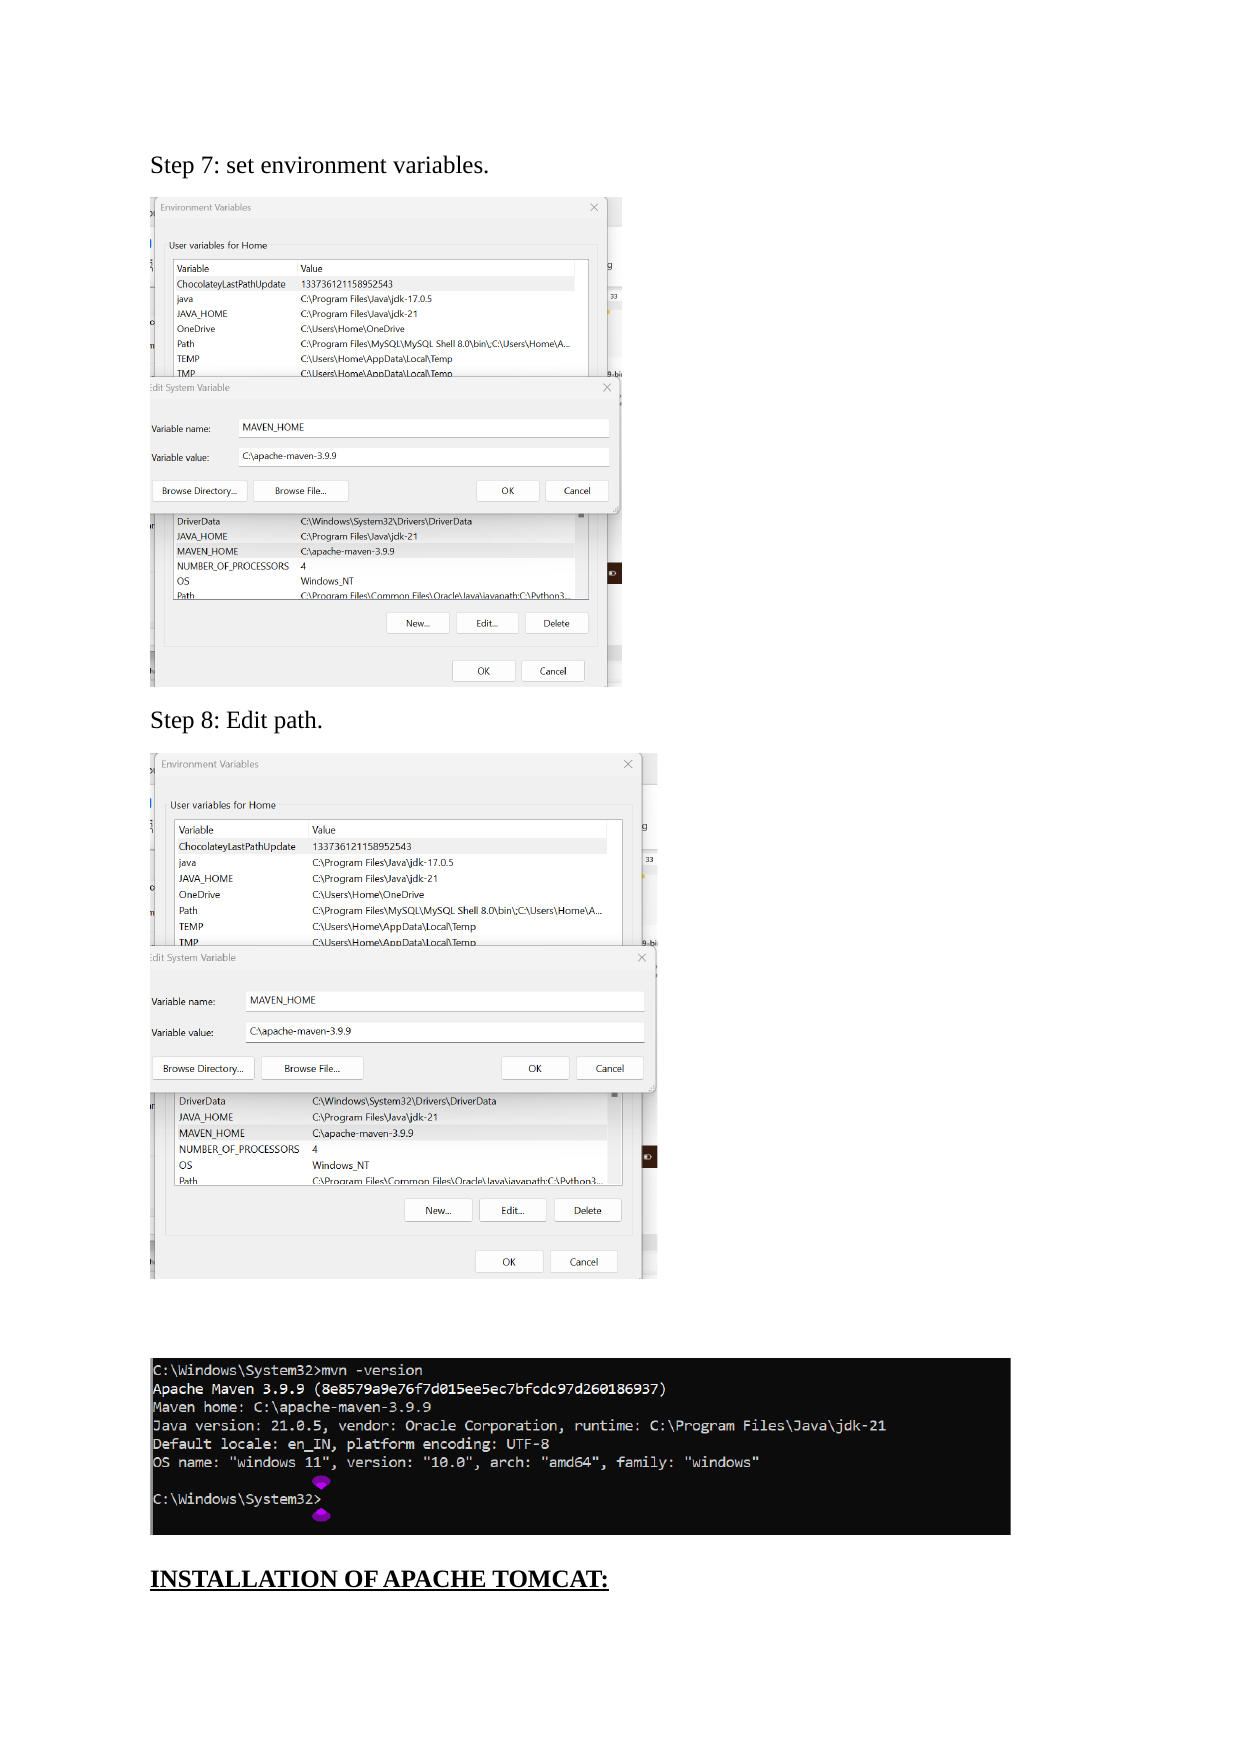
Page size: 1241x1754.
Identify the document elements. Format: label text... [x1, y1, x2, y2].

text Step 7: set environment variables. [150, 150, 1090, 179]
picture [150, 1358, 1011, 1535]
picture [150, 197, 622, 687]
text Step 8: Edit path. [150, 706, 1090, 734]
text INSTALLATION OF APACHE TOMCAT: [150, 1564, 1090, 1593]
picture [150, 753, 658, 1279]
